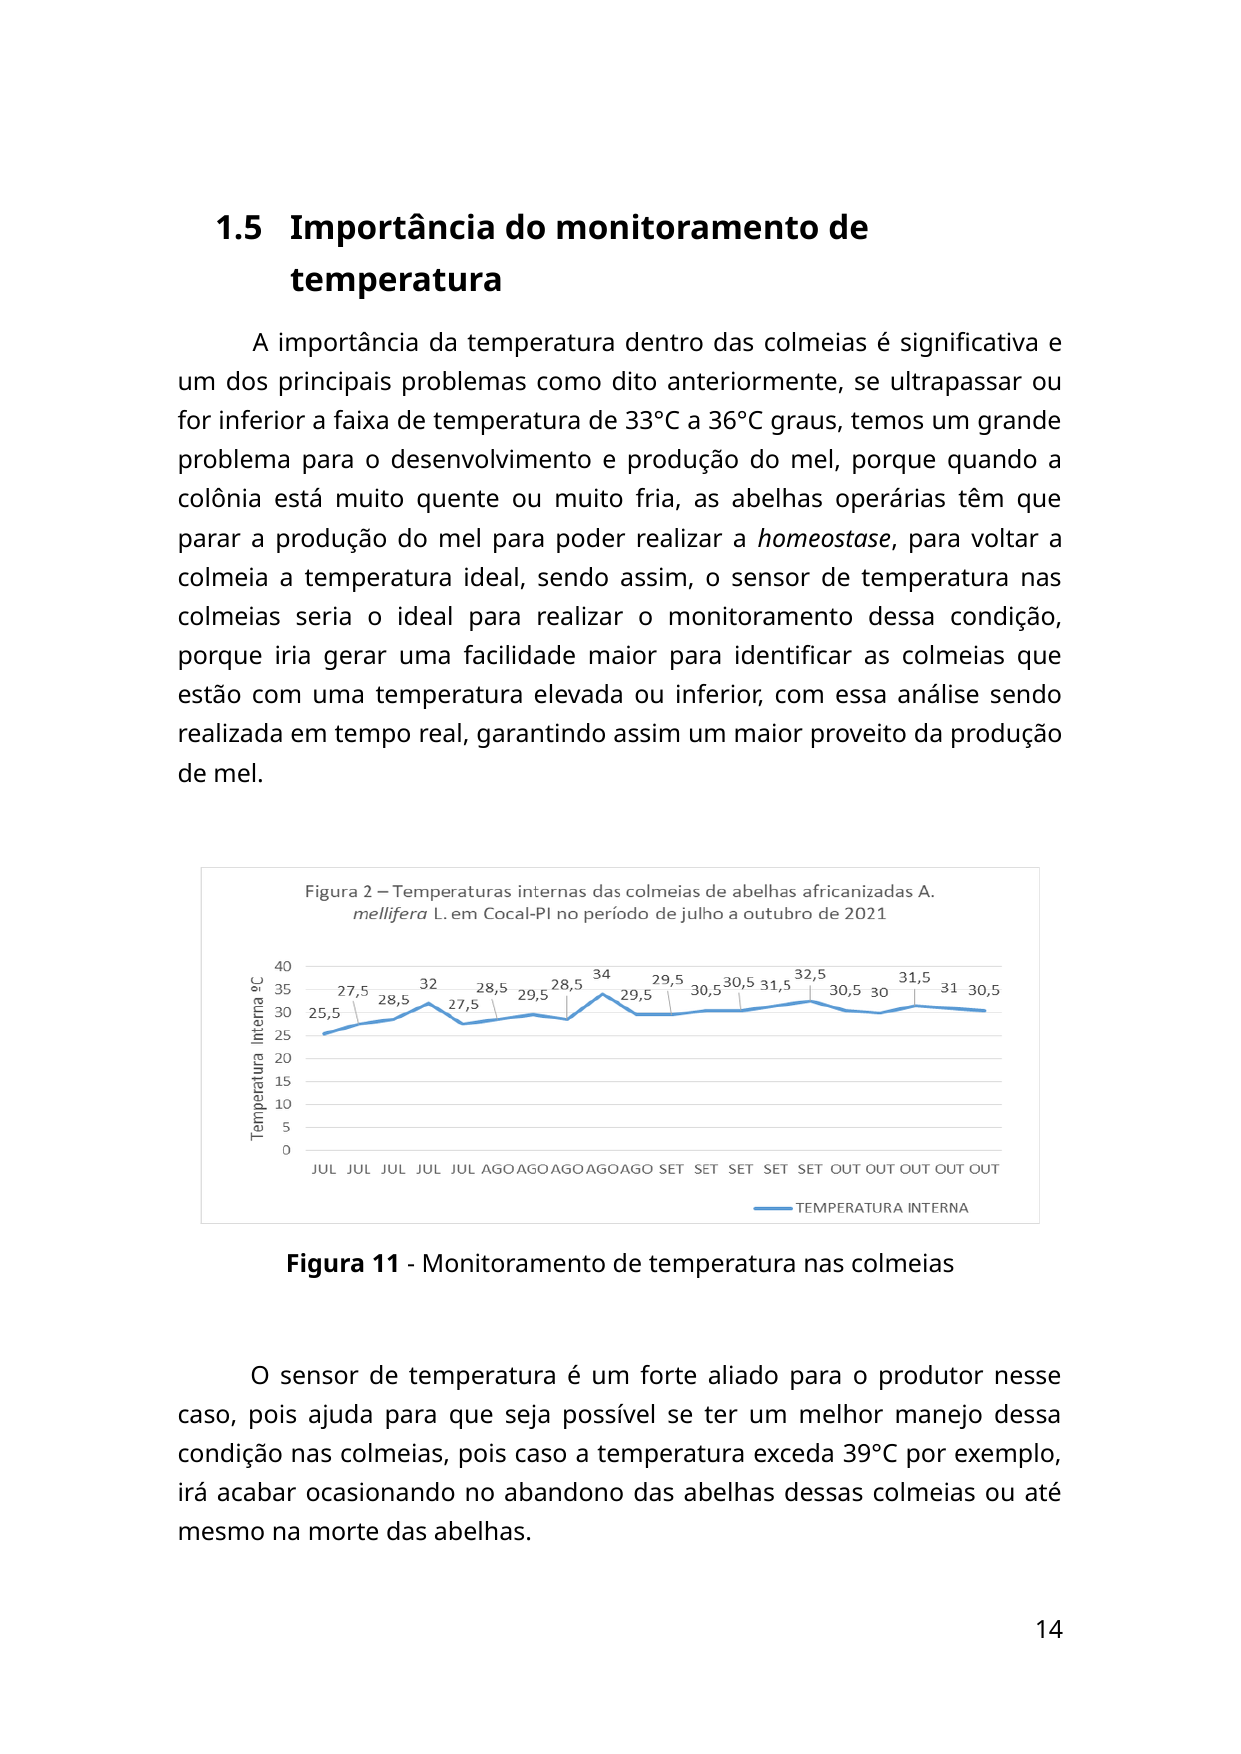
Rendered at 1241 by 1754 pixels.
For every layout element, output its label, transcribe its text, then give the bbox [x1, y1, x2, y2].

text A importância da temperatura dentro das colmeias é significativa e um dos principais problemas como dito anteriormente, se ultrapassar ou for inferior a faixa de temperatura de 33°C a 36°C graus, temos um grande problema para o desenvolvimento e produção do mel, porque quando a colônia está muito quente ou muito fria, as abelhas operárias têm que parar a produção do mel para poder realizar a homeostase, para voltar a colmeia a temperatura ideal, sendo assim, o sensor de temperatura nas colmeias seria o ideal para realizar o monitoramento dessa condição, porque iria gerar uma facilidade maior para identificar as colmeias que estão com uma temperatura elevada ou inferior, com essa análise sendo realizada em tempo real, garantindo assim um maior proveito da produção de mel. [177, 324, 1063, 789]
list Importância do monitoramento de temperatura [215, 203, 1063, 301]
picture [200, 867, 1040, 1224]
text O sensor de temperatura é um forte aliado para o produtor nesse caso, pois ajuda para que seja possível se ter um melhor manejo dessa condição nas colmeias, pois caso a temperatura exceda 39°C por exemplo, irá acabar ocasionando no abandono das abelhas dessas colmeias ou até mesmo na morte das abelhas. [177, 1357, 1063, 1548]
text Figura 11 - Monitoramento de temperatura nas colmeias [177, 1246, 1063, 1280]
